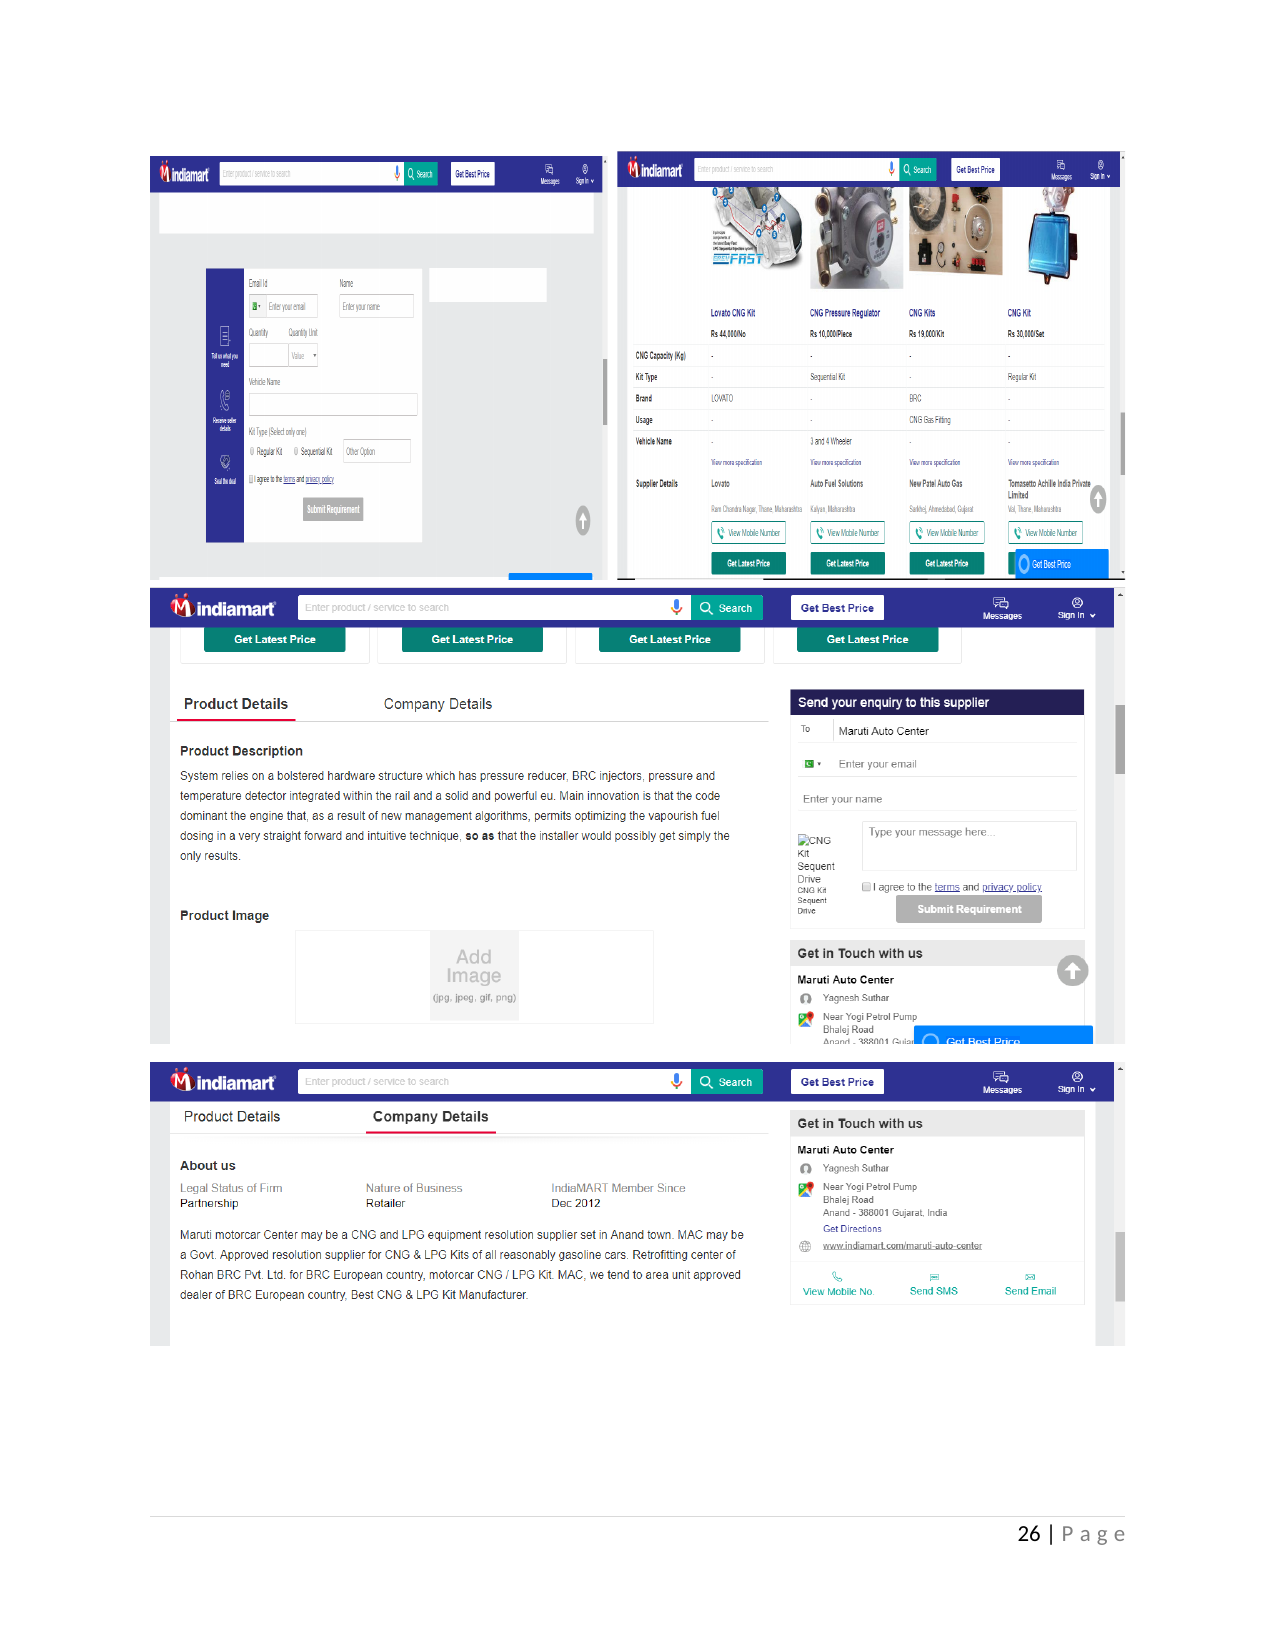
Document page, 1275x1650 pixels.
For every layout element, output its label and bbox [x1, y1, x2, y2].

picture [150, 156, 608, 580]
picture [150, 1062, 1125, 1346]
picture [150, 587, 1125, 1044]
picture [617, 150, 1125, 580]
